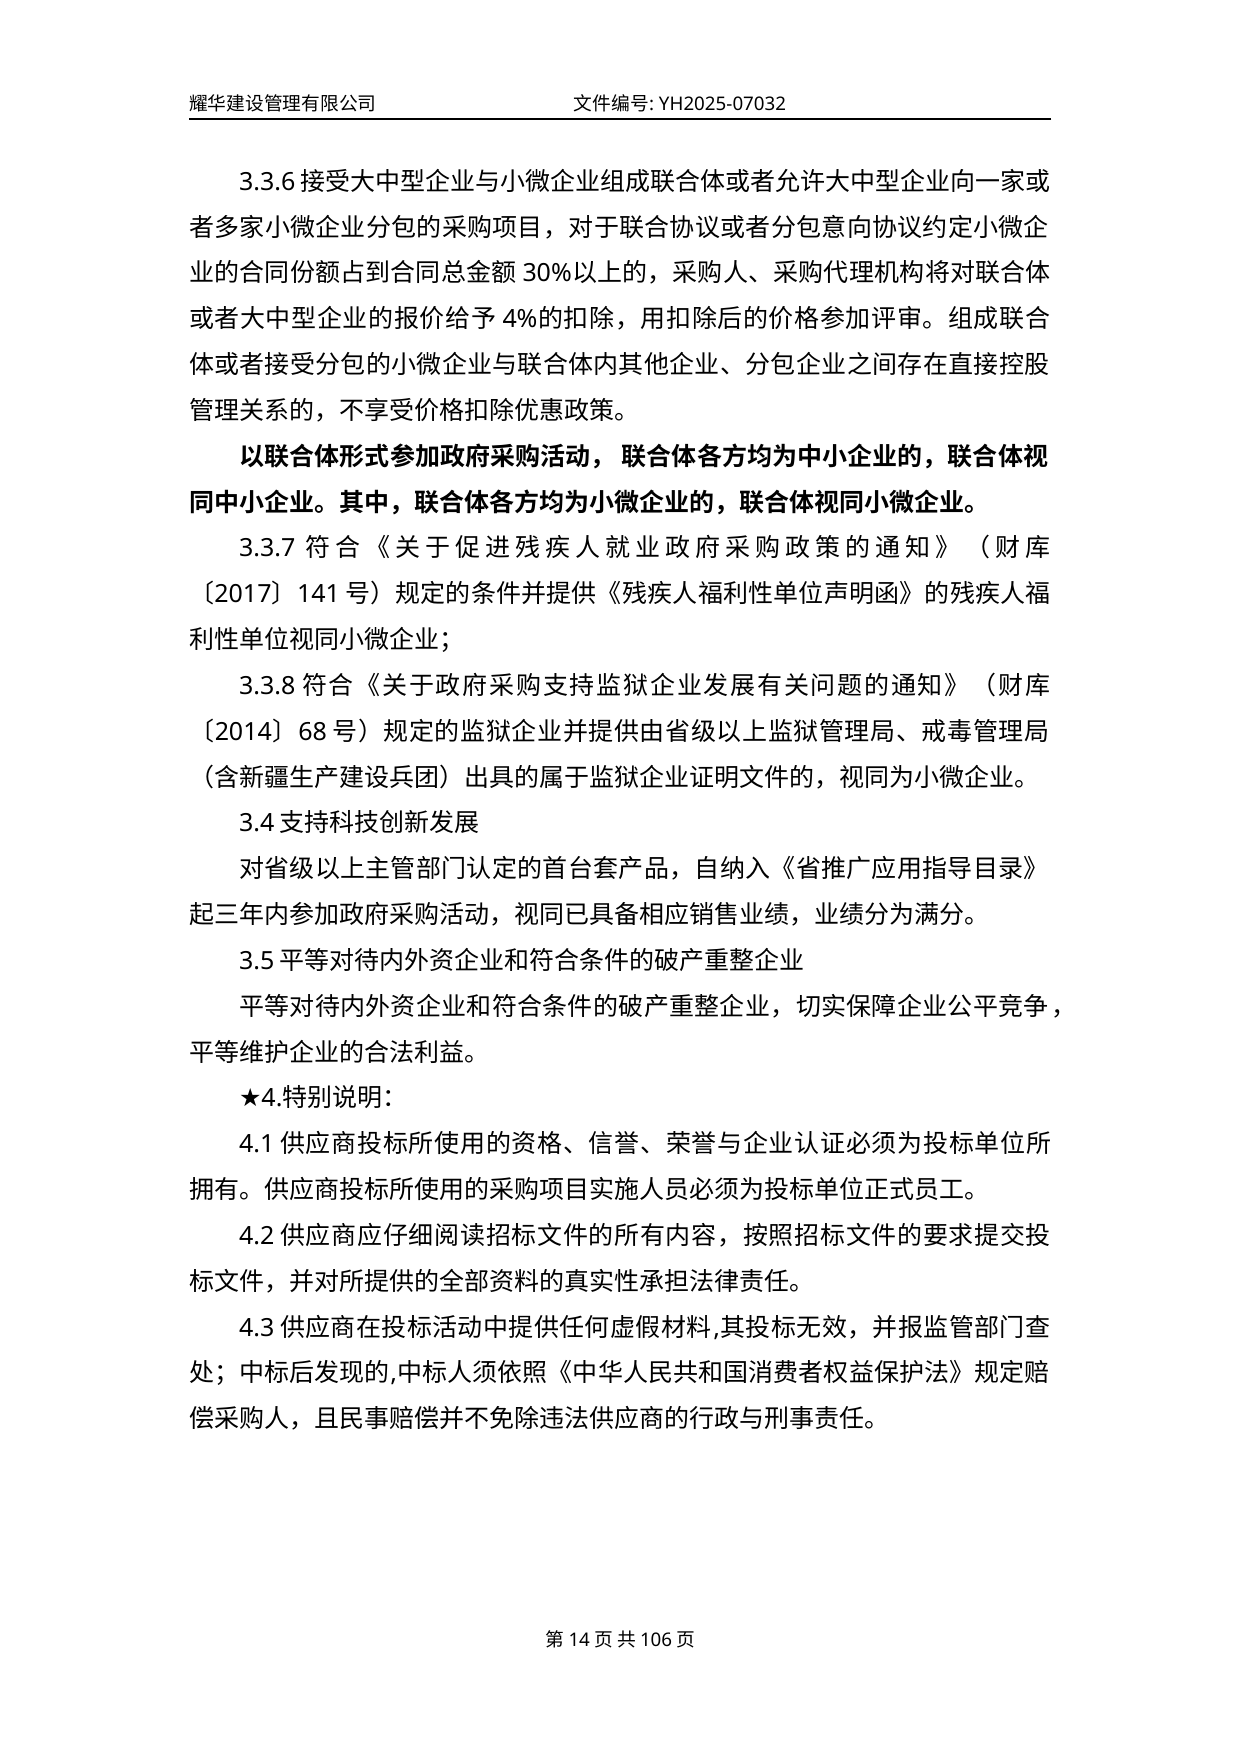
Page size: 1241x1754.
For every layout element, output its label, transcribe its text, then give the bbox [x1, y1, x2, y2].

text 对省级以上主管部门认定的首台套产品，自纳入《省推广应用指导目录》起三年内参加政府采购活动，视同已具备相应销售业绩，业绩分为满分。 [189, 841, 1051, 933]
text 4.3供应商在投标活动中提供任何虚假材料,其投标无效，并报监管部门查处；中标后发现的,中标人须依照《中华人民共和国消费者权益保护法》规定赔偿采购人，且民事赔偿并不免除违法供应商的行政与刑事责任。 [189, 1299, 1051, 1437]
text 3.3.8符合《关于政府采购支持监狱企业发展有关问题的通知》（财库〔2014〕68号）规定的监狱企业并提供由省级以上监狱管理局、戒毒管理局（含新疆生产建设兵团）出具的属于监狱企业证明文件的，视同为小微企业。 [189, 658, 1051, 795]
text 3.5平等对待内外资企业和符合条件的破产重整企业 [189, 933, 1051, 978]
text 4.2供应商应仔细阅读招标文件的所有内容，按照招标文件的要求提交投标文件，并对所提供的全部资料的真实性承担法律责任。 [189, 1208, 1051, 1299]
text 3.4支持科技创新发展 [189, 795, 1051, 841]
text 平等对待内外资企业和符合条件的破产重整企业，切实保障企业公平竞争，平等维护企业的合法利益。 [189, 978, 1051, 1070]
text 3.3.6接受大中型企业与小微企业组成联合体或者允许大中型企业向一家或者多家小微企业分包的采购项目，对于联合协议或者分包意向协议约定小微企业的合同份额占到合同总金额30%以上的，采购人、采购代理机构将对联合体或者大中型企业的报价给予4%的扣除，用扣除后的价格参加评审。组成联合体或者接受分包的小微企业与联合体内其他企业、分包企业之间存在直接控股、管理关系的，不享受价格扣除优惠政策。 [189, 153, 1051, 428]
text 3.3.7符合《关于促进残疾人就业政府采购政策的通知》（财库〔2017〕141号）规定的条件并提供《残疾人福利性单位声明函》的残疾人福利性单位视同小微企业； [189, 520, 1051, 658]
text ★4.特别说明： [189, 1070, 1051, 1116]
text 4.1供应商投标所使用的资格、信誉、荣誉与企业认证必须为投标单位所拥有。供应商投标所使用的采购项目实施人员必须为投标单位正式员工。 [189, 1116, 1051, 1208]
text 以联合体形式参加政府采购活动， 联合体各方均为中小企业的，联合体视同中小企业。其中，联合体各方均为小微企业的，联合体视同小微企业。 [189, 428, 1051, 520]
